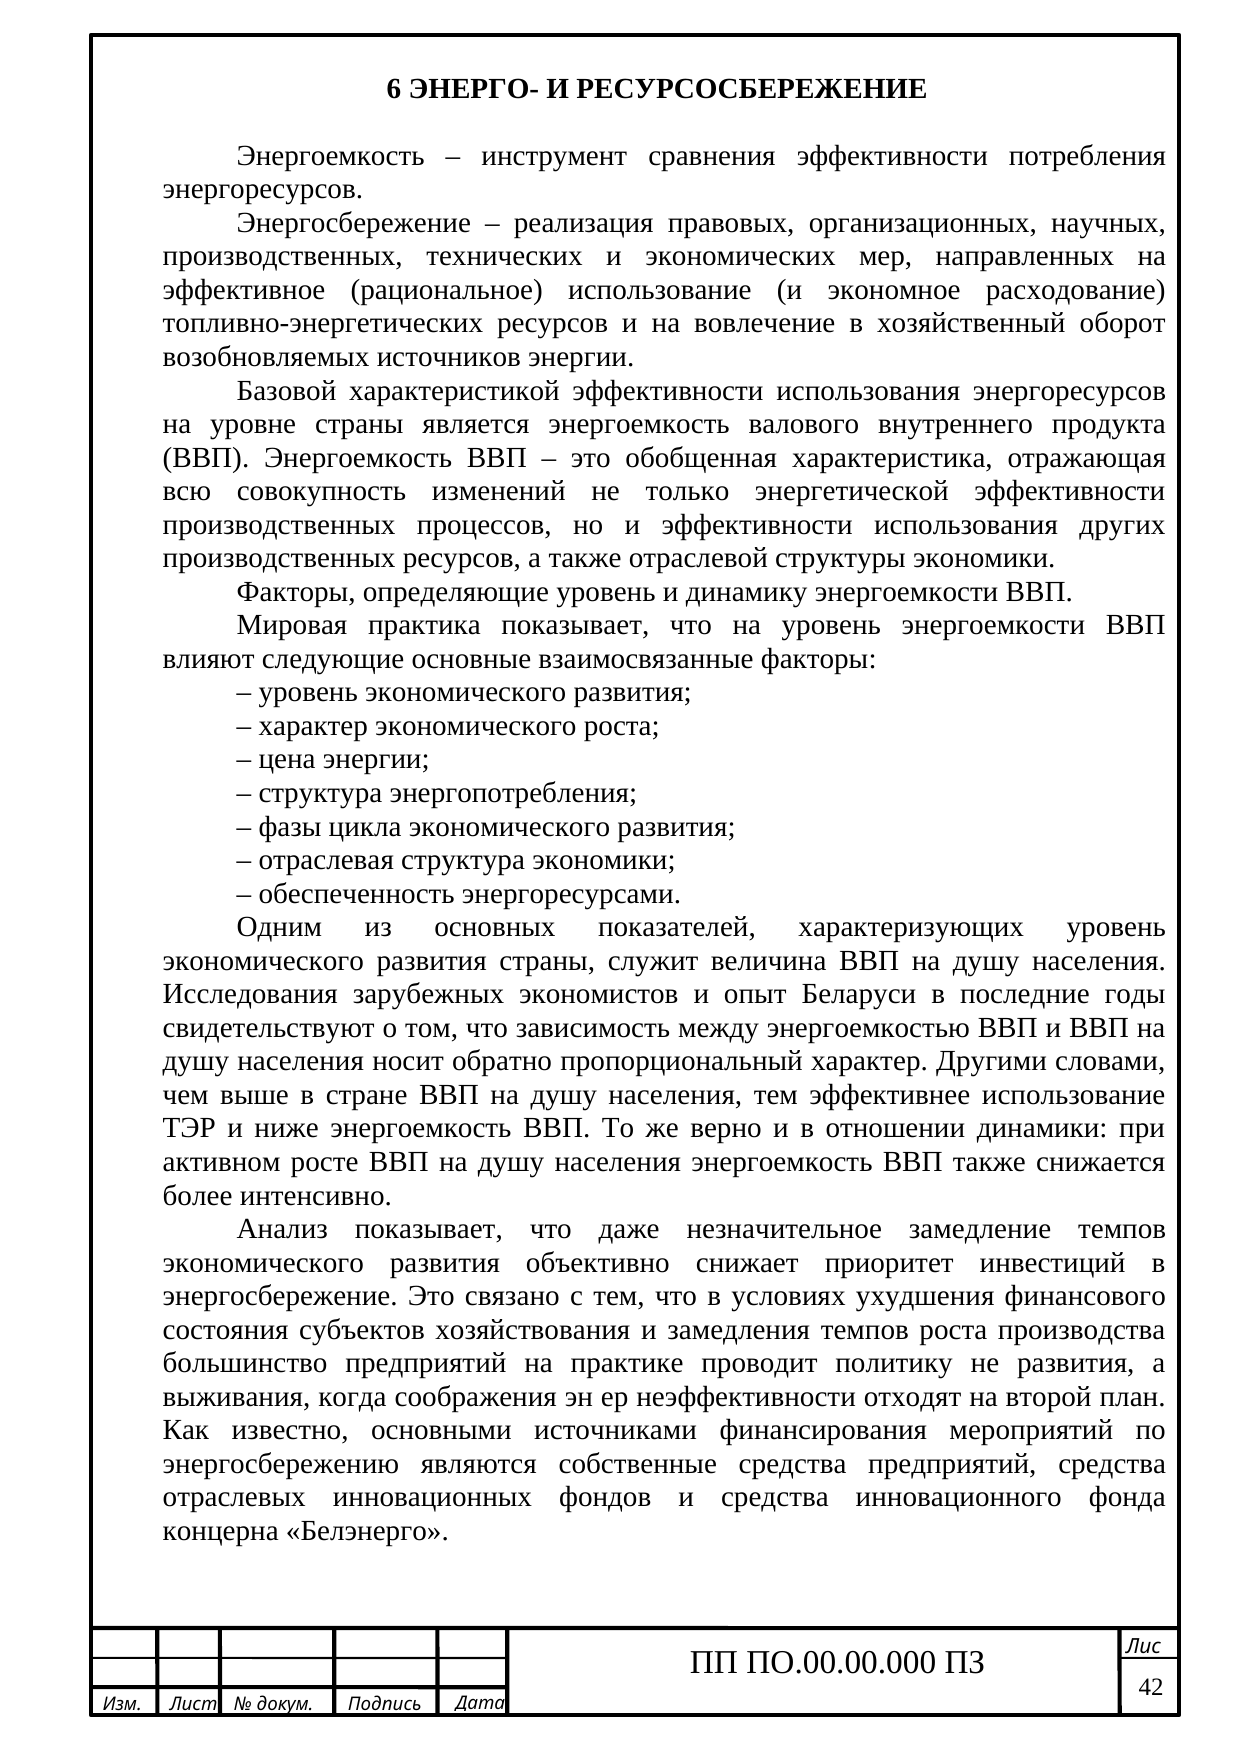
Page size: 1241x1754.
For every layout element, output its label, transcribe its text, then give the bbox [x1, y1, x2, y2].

list – структура энергопотребления; [162, 775, 1167, 809]
list – отраслевая структура экономики; [162, 842, 1167, 876]
text 6 ЭНЕРГО- И РЕСУРСОСБЕРЕЖЕНИЕ [118, 71, 1167, 104]
list – обеспеченность энергоресурсами. [162, 876, 1167, 909]
list Мировая практика показывает, что на уровень энергоемкости ВВП влияют следующие основные взаимосвязанные факторы: [162, 607, 1167, 674]
list Энергосбережение – реализация правовых, организационных, научных, производственных, технических и экономических мер, направленных на эффективное (рациональное) использование (и экономное расходование) топливно-энергетических ресурсов и на вовлечение в хозяйственный оборот возобновляемых источников энергии. [162, 205, 1167, 373]
list Одним из основных показателей, характеризующих уровень экономического развития страны, служит величина ВВП на душу населения. Исследования зарубежных экономистов и опыт Беларуси в последние годы свидетельствуют о том, что зависимость между энергоемкостью ВВП и ВВП на душу населения носит обратно пропорциональный характер. Другими словами, чем выше в стране ВВП на душу населения, тем эффективнее использование ТЭР и ниже энергоемкость ВВП. То же верно и в отношении динамики: при активном росте ВВП на душу населения энергоемкость ВВП также снижается более интенсивно. [162, 909, 1167, 1211]
list – цена энергии; [162, 742, 1167, 775]
list Энергоемкость – инструмент сравнения эффективности потребления энергоресурсов. [162, 138, 1167, 205]
list – характер экономического роста; [162, 708, 1167, 742]
list Анализ показывает, что даже незначительное замедление темпов экономического развития объективно снижает приоритет инвестиций в энергосбережение. Это связано с тем, что в условиях ухудшения финансового состояния субъектов хозяйствования и замедления темпов роста производства большинство предприятий на практике проводит политику не развития, а выживания, когда соображения эн ер неэффективности отходят на второй план. Как известно, основными источниками финансирования мероприятий по энергосбережению являются собственные средства предприятий, средства отраслевых инновационных фондов и средства инновационного фонда концерна «Белэнерго». [162, 1211, 1167, 1547]
list – фазы цикла экономического развития; [162, 809, 1167, 842]
list Базовой характеристикой эффективности использования энергоресурсов на уровне страны является энергоемкость валового внутреннего продукта (ВВП). Энергоемкость ВВП – это обобщенная характеристика, отражающая всю совокупность изменений не только энергетической эффективности производственных процессов, но и эффективности использования других производственных ресурсов, а также отраслевой структуры экономики. [162, 373, 1167, 574]
list – уровень экономического развития; [162, 674, 1167, 708]
list Факторы, определяющие уровень и динамику энергоемкости ВВП. [162, 574, 1167, 607]
